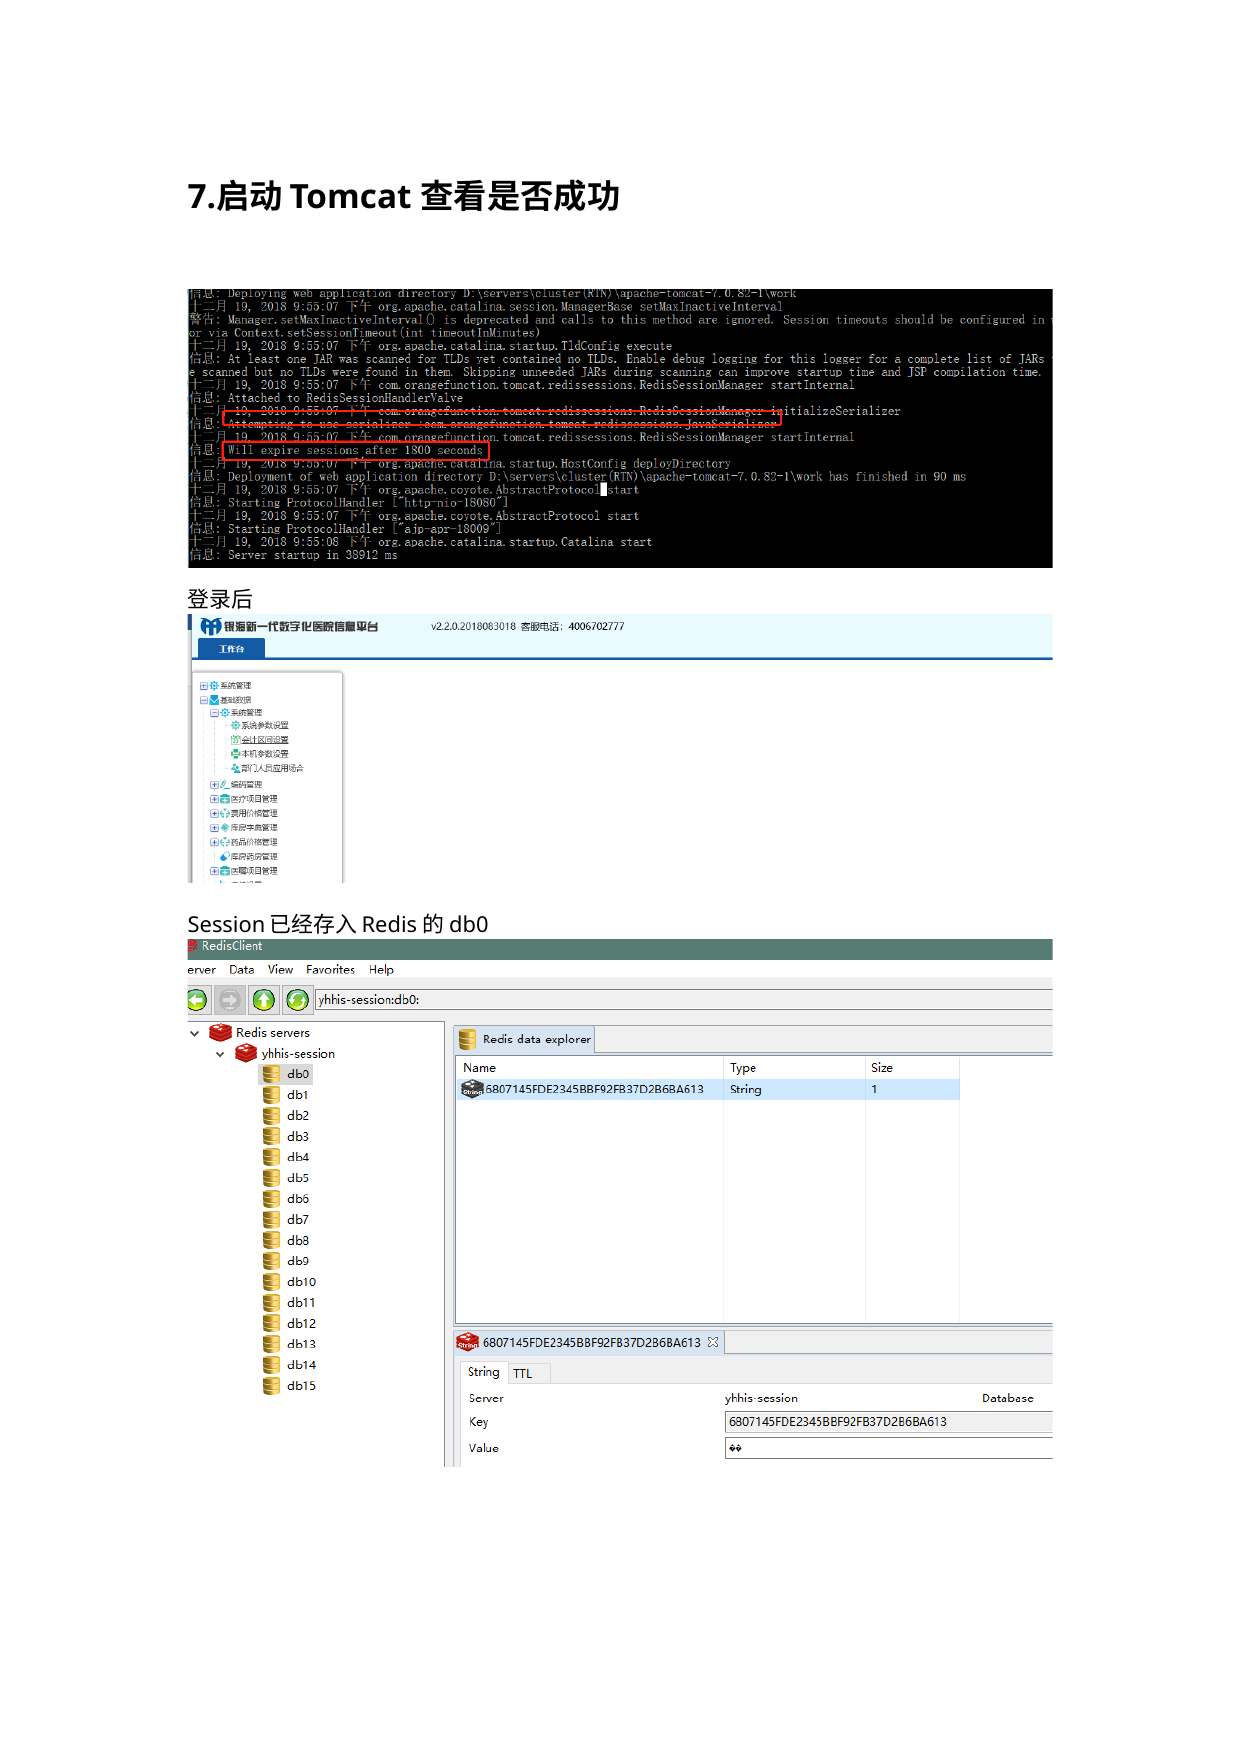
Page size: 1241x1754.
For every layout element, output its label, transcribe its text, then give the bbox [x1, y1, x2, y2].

text 登录后 [187, 582, 1053, 614]
picture [187, 614, 1053, 883]
picture [187, 289, 1053, 568]
text Session已经存入Redis 的db0 [187, 907, 1053, 939]
subtitle 7.启动Tomcat 查看是否成功 [187, 162, 1053, 227]
picture [187, 939, 1053, 1467]
